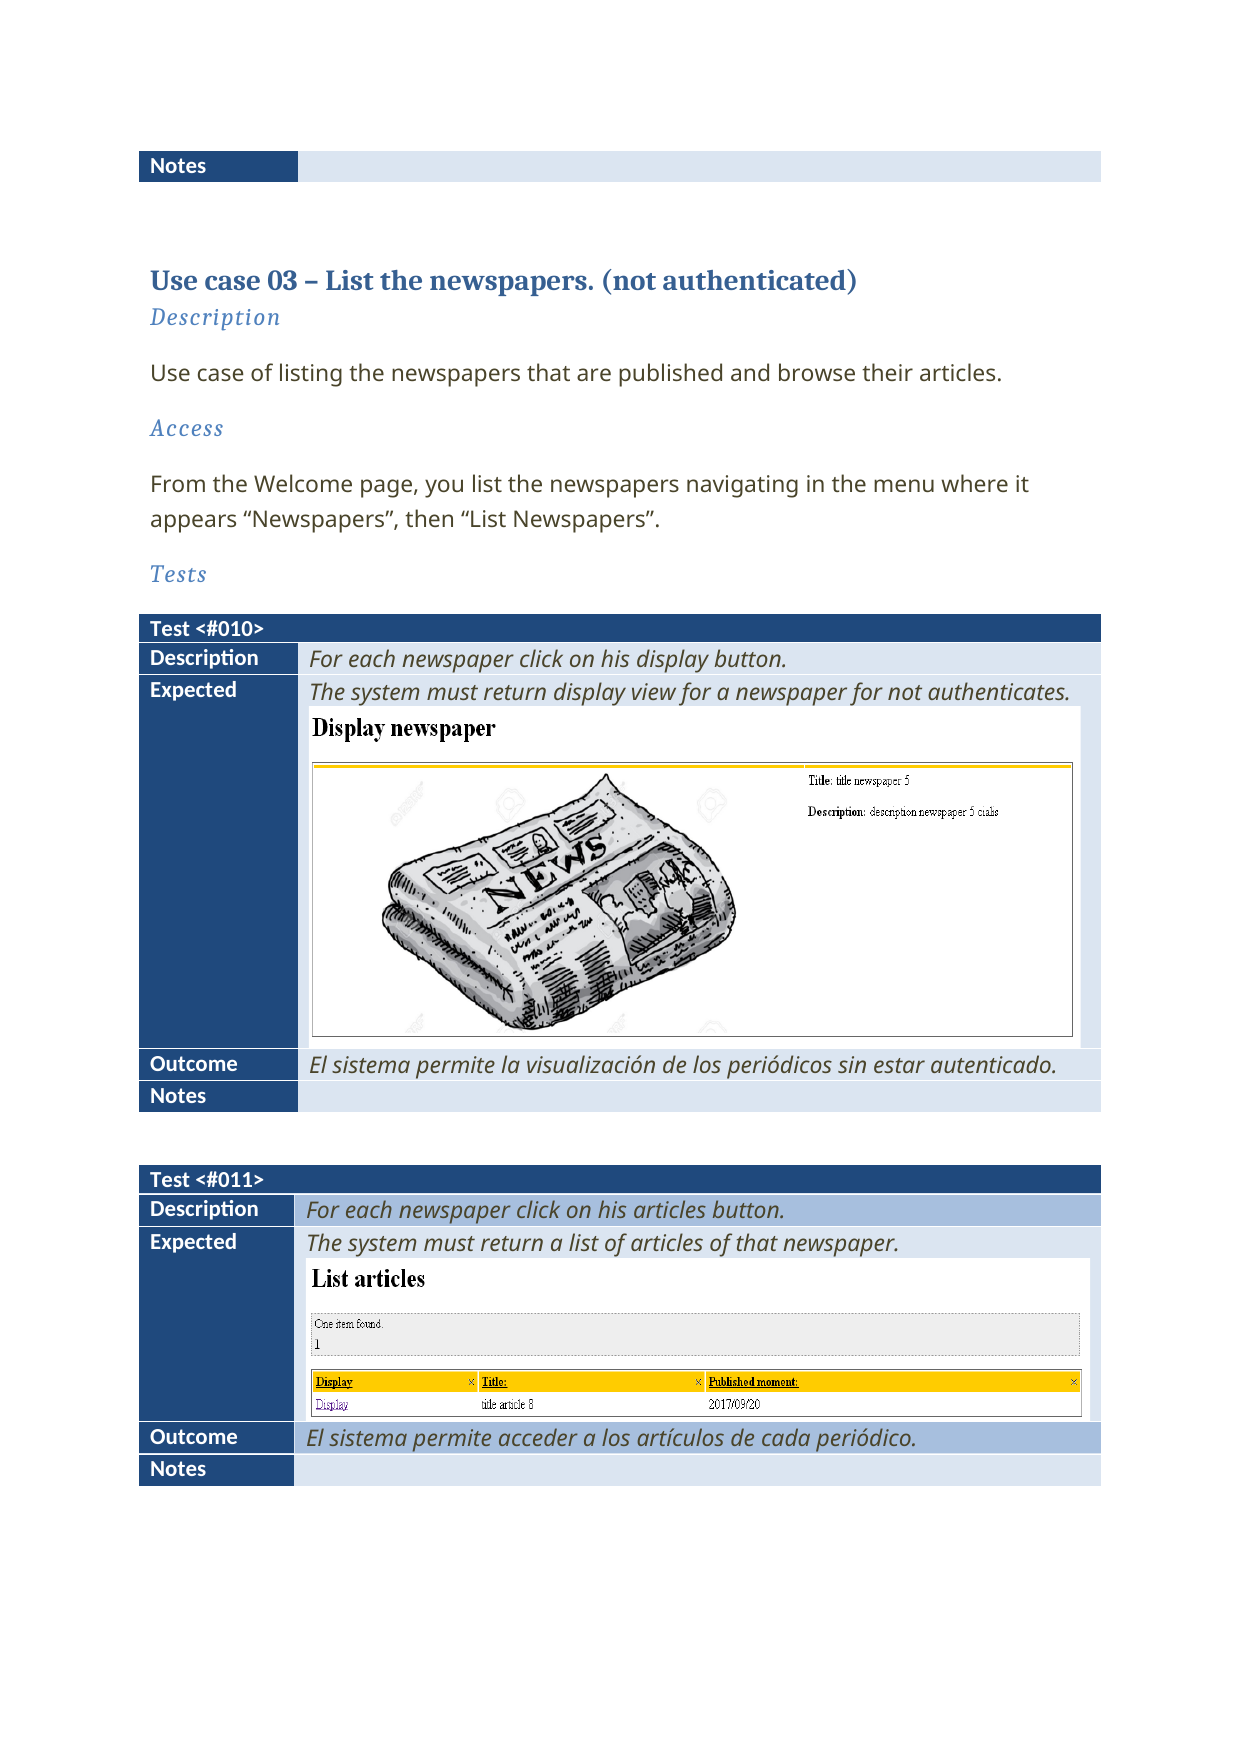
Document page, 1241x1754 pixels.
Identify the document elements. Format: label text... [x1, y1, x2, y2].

table_cell Notes [139, 151, 298, 182]
table_cell Outcome [139, 1422, 294, 1453]
table_cell Expected [139, 1227, 294, 1421]
picture [305, 1258, 1091, 1422]
table_header Test <#011> [139, 1165, 1101, 1193]
picture [308, 706, 1081, 1048]
table_cell Outcome [139, 1049, 298, 1080]
table_cell The system must return a list of articles of that newspaper. [295, 1227, 1101, 1421]
table_cell Notes [139, 1455, 294, 1486]
table_header Test <#010> [139, 614, 1101, 642]
text Use case of listing the newspapers that are published and browse their articles. [150, 357, 1090, 388]
table_cell [298, 1081, 1101, 1112]
subtitle Description [150, 303, 1090, 332]
table_cell [295, 1455, 1101, 1486]
table_cell Description [139, 643, 298, 674]
table_cell For each newspaper click on his articles button. [295, 1195, 1101, 1226]
subtitle Use case 03 – List the newspapers. (not authenticated) [150, 264, 1090, 298]
table_cell Notes [139, 1081, 298, 1112]
table_cell Expected [139, 675, 298, 1048]
subtitle Tests [150, 560, 1090, 589]
table_cell [298, 151, 1101, 182]
table_cell The system must return display view for a newspaper for not authenticates. [298, 675, 1101, 1048]
table_cell Description [139, 1195, 294, 1226]
table_cell El sistema permite la visualización de los periódicos sin estar autenticado. [298, 1049, 1101, 1080]
table_cell El sistema permite acceder a los artículos de cada periódico. [295, 1422, 1101, 1453]
text From the Welcome page, you list the newspapers navigating in the menu where it appears “Newspapers”, then “List Newspapers”. [150, 467, 1090, 535]
subtitle Access [150, 414, 1090, 442]
table_cell For each newspaper click on his display button. [298, 643, 1101, 674]
